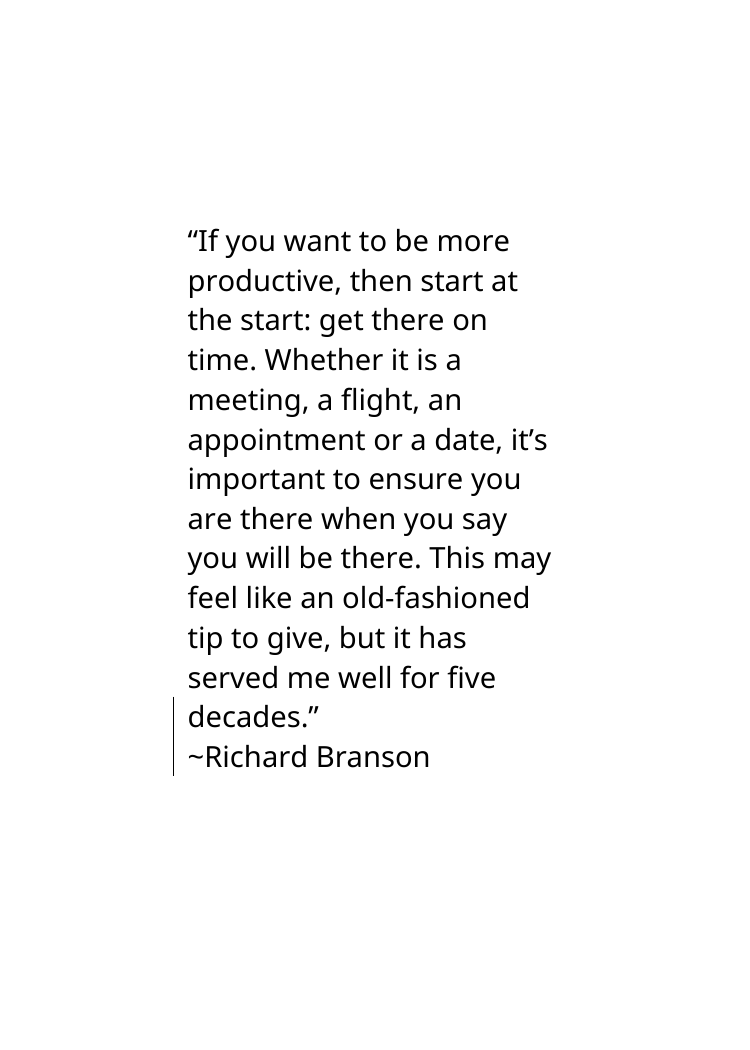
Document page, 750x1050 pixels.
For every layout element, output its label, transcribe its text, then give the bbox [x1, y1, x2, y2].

text ~Richard Branson [187, 736, 562, 776]
text “If you want to be more productive, then start at the start: get there on time. Whether it is a meeting, a flight, an appointment or a date, it’s important to ensure you are there when you say you will be there. This may feel like an old-fashioned tip to give, but it has served me well for five decades.” [187, 220, 562, 736]
